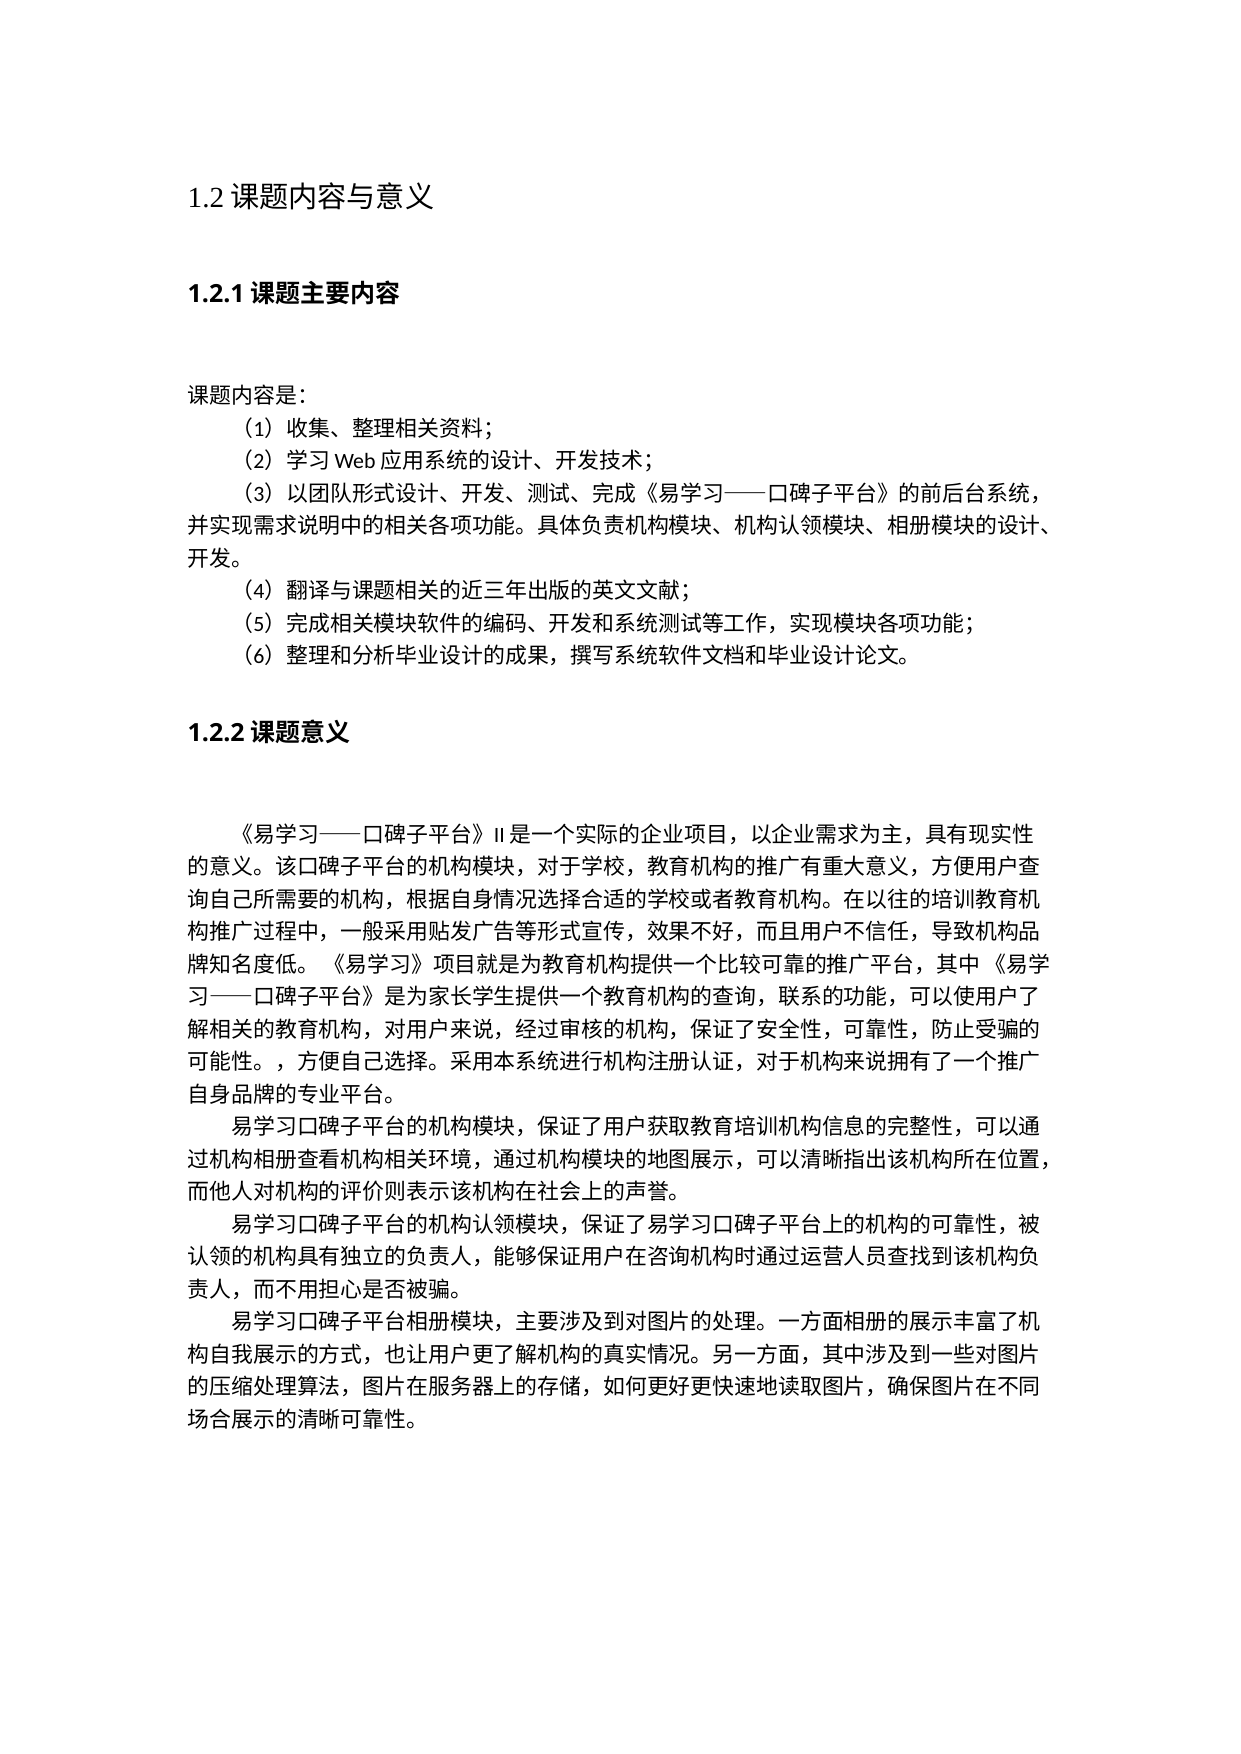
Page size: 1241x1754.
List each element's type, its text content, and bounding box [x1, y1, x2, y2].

subtitle 1.2.2课题意义 [187, 698, 1053, 763]
subtitle 1.2课题内容与意义 [187, 162, 1053, 227]
text （5）完成相关模块软件的编码、开发和系统测试等工作，实现模块各项功能； [187, 606, 1053, 638]
text 易学习口碑子平台的机构模块，保证了用户获取教育培训机构信息的完整性，可以通过机构相册查看机构相关环境，通过机构模块的地图展示，可以清晰指出该机构所在位置，而他人对机构的评价则表示该机构在社会上的声誉。 [187, 1109, 1053, 1206]
text （4）翻译与课题相关的近三年出版的英文文献； [187, 573, 1053, 606]
text （1）收集、整理相关资料； [187, 411, 1053, 443]
text （6）整理和分析毕业设计的成果，撰写系统软件文档和毕业设计论文。 [187, 638, 1053, 671]
text （3）以团队形式设计、开发、测试、完成《易学习——口碑子平台》的前后台系统，并实现需求说明中的相关各项功能。具体负责机构模块、机构认领模块、相册模块的设计、开发。 [187, 476, 1053, 573]
subtitle 1.2.1课题主要内容 [187, 259, 1053, 324]
text （2）学习Web 应用系统的设计、开发技术； [187, 443, 1053, 476]
text 易学习口碑子平台的机构认领模块，保证了易学习口碑子平台上的机构的可靠性，被认领的机构具有独立的负责人，能够保证用户在咨询机构时通过运营人员查找到该机构负责人，而不用担心是否被骗。 [187, 1206, 1053, 1304]
text 易学习口碑子平台相册模块，主要涉及到对图片的处理。一方面相册的展示丰富了机构自我展示的方式，也让用户更了解机构的真实情况。另一方面，其中涉及到一些对图片的压缩处理算法，图片在服务器上的存储，如何更好更快速地读取图片，确保图片在不同场合展示的清晰可靠性。 [187, 1304, 1053, 1434]
text 《易学习——口碑子平台》II是一个实际的企业项目，以企业需求为主，具有现实性的意义。该口碑子平台的机构模块，对于学校，教育机构的推广有重大意义，方便用户查询自己所需要的机构，根据自身情况选择合适的学校或者教育机构。在以往的培训教育机构推广过程中，一般采用贴发广告等形式宣传，效果不好，而且用户不信任，导致机构品牌知名度低。 《易学习》项目就是为教育机构提供一个比较可靠的推广平台，其中 《易学习——口碑子平台》是为家长学生提供一个教育机构的查询，联系的功能，可以使用户了解相关的教育机构，对用户来说，经过审核的机构，保证了安全性，可靠性，防止受骗的可能性。，方便自己选择。采用本系统进行机构注册认证，对于机构来说拥有了一个推广自身品牌的专业平台。 [187, 816, 1053, 1109]
text 课题内容是： [187, 378, 1053, 411]
